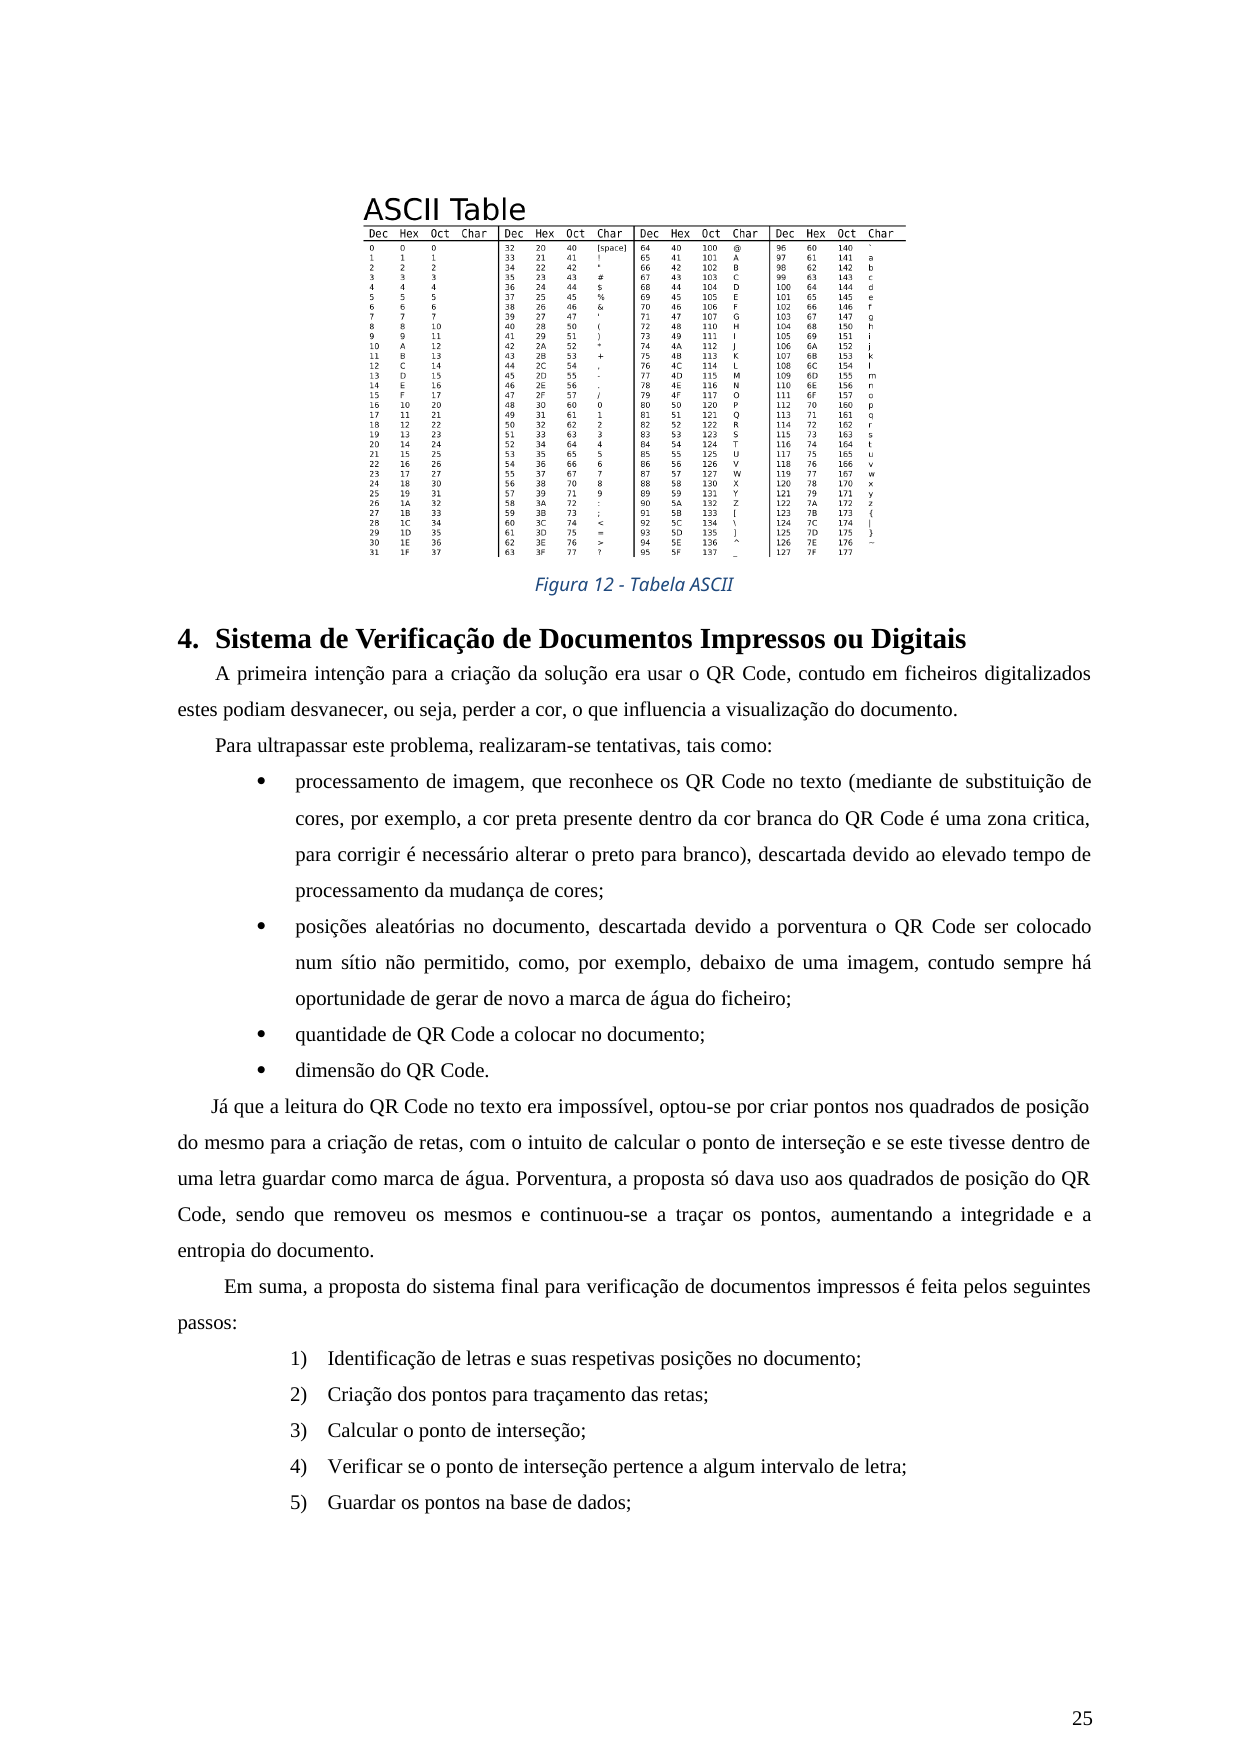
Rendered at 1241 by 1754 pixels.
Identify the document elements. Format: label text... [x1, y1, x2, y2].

picture [351, 177, 918, 571]
subtitle Sistema de Verificação de Documentos Impressos ou Digitais [177, 622, 1092, 655]
text Em suma, a proposta do sistema final para verificação de documentos impressos é feita pelos seguintes passos: [177, 1274, 1092, 1334]
text Figura 12 - Tabela ASCII [177, 571, 1092, 597]
list quantidade de QR Code a colocar no documento; [258, 1022, 1092, 1046]
list Verificar se o ponto de interseção pertence a algum intervalo de letra; [290, 1454, 1092, 1478]
list dimensão do QR Code. [258, 1058, 1092, 1082]
list Criação dos pontos para traçamento das retas; [290, 1382, 1092, 1406]
text Já que a leitura do QR Code no texto era impossível, optou-se por criar pontos nos quadrados de posição do mesmo para a criação de retas, com o intuito de calcular o ponto de interseção e se este tivesse dentro de uma letra guardar como marca de água. Porventura, a proposta só dava uso aos quadrados de posição do QR Code, sendo que removeu os mesmos e continuou-se a traçar os pontos, aumentando a integridade e a entropia do documento. [177, 1094, 1092, 1262]
list posições aleatórias no documento, descartada devido a porventura o QR Code ser colocado num sítio não permitido, como, por exemplo, debaixo de uma imagem, contudo sempre há oportunidade de gerar de novo a marca de água do ficheiro; [258, 914, 1092, 1010]
text Para ultrapassar este problema, realizaram-se tentativas, tais como: [177, 733, 1092, 757]
text A primeira intenção para a criação da solução era usar o QR Code, contudo em ficheiros digitalizados estes podiam desvanecer, ou seja, perder a cor, o que influencia a visualização do documento. [177, 661, 1092, 721]
list Calcular o ponto de interseção; [290, 1418, 1092, 1442]
list processamento de imagem, que reconhece os QR Code no texto (mediante de substituição de cores, por exemplo, a cor preta presente dentro da cor branca do QR Code é uma zona critica, para corrigir é necessário alterar o preto para branco), descartada devido ao elevado tempo de processamento da mudança de cores; [258, 769, 1092, 902]
list Identificação de letras e suas respetivas posições no documento; [290, 1346, 1092, 1370]
list Guardar os pontos na base de dados; [290, 1490, 1092, 1514]
